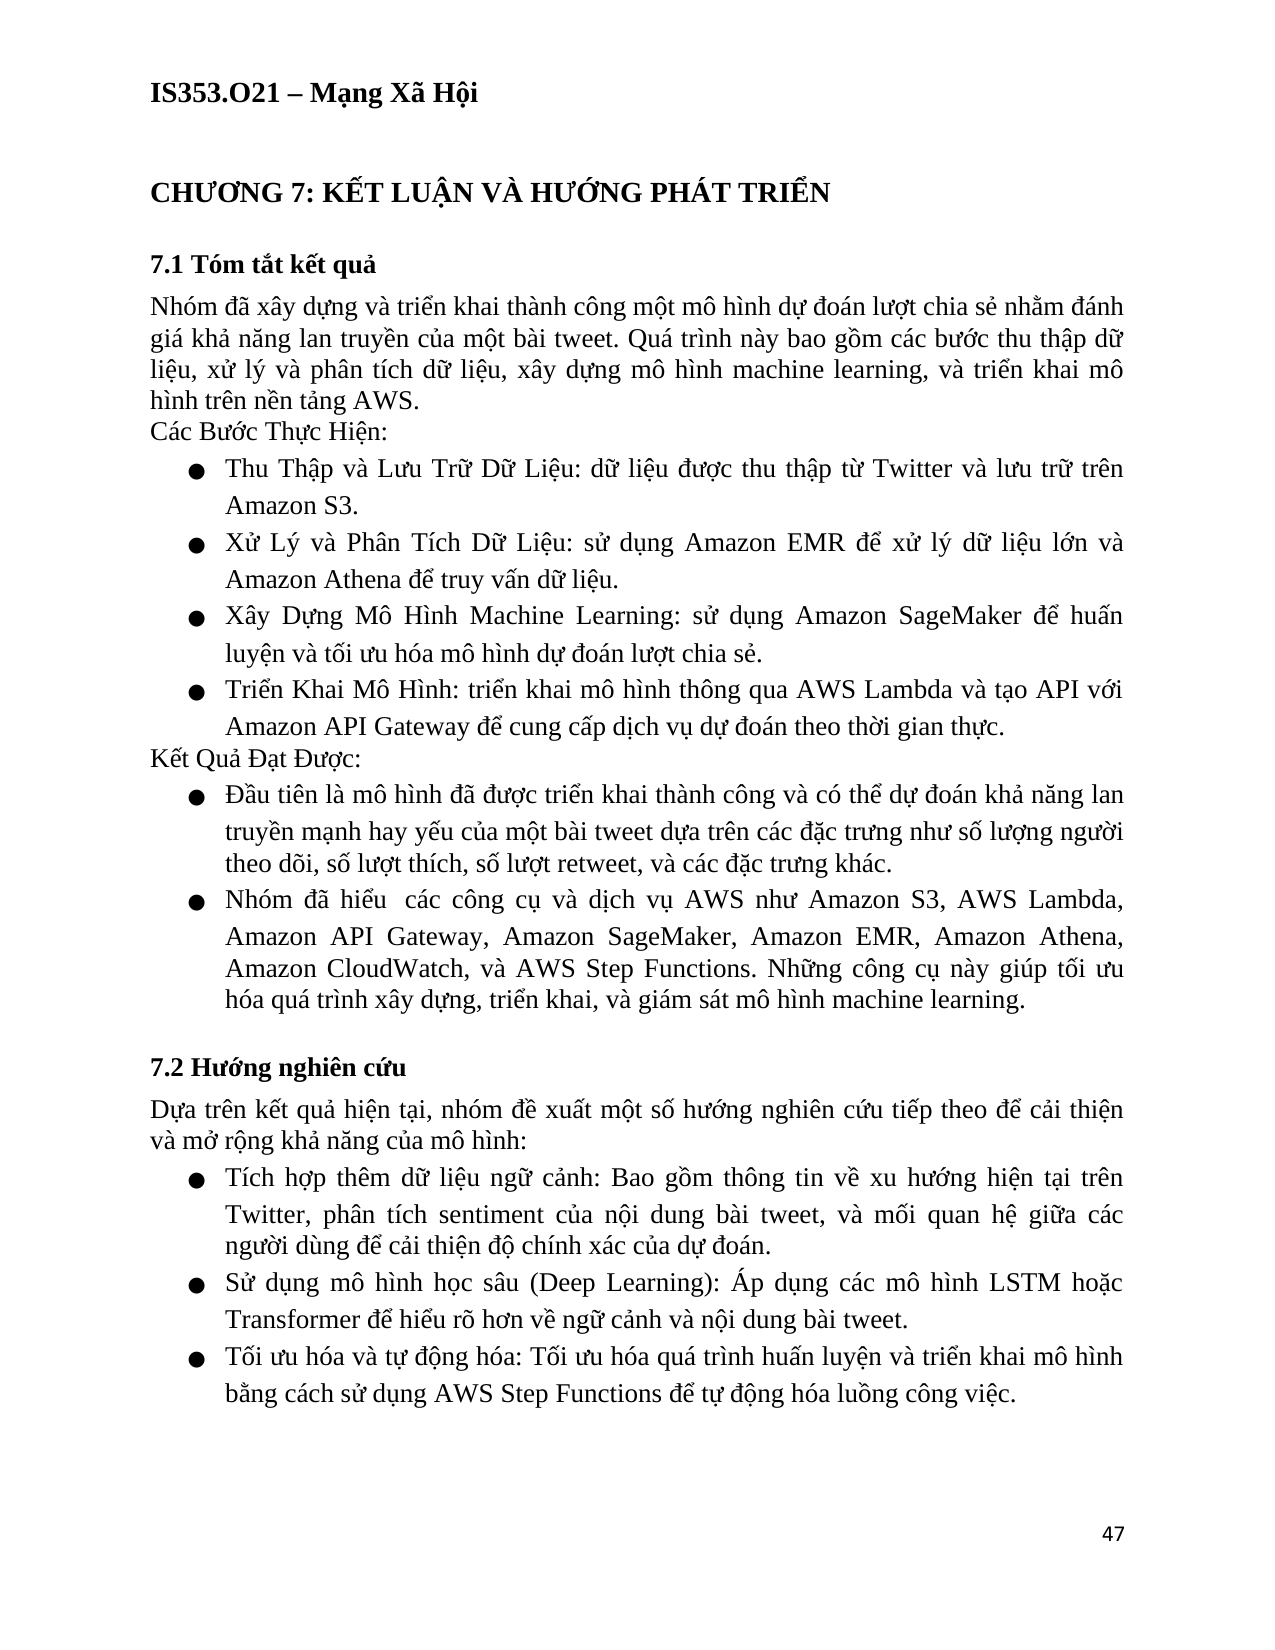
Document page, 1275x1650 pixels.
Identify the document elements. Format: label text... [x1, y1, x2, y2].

list Xử Lý và Phân Tích Dữ Liệu: sử dụng Amazon EMR để xử lý dữ liệu lớn và Amazon Athena để truy vấn dữ liệu. [187, 520, 1125, 594]
text Kết Quả Đạt Được: [150, 742, 1125, 773]
list Triển Khai Mô Hình: triển khai mô hình thông qua AWS Lambda và tạo API với Amazon API Gateway để cung cấp dịch vụ dự đoán theo thời gian thực. [187, 668, 1125, 742]
list Tối ưu hóa và tự động hóa: Tối ưu hóa quá trình huấn luyện và triển khai mô hình bằng cách sử dụng AWS Step Functions để tự động hóa luồng công việc. [187, 1334, 1125, 1408]
list Tích hợp thêm dữ liệu ngữ cảnh: Bao gồm thông tin về xu hướng hiện tại trên Twitter, phân tích sentiment của nội dung bài tweet, và mối quan hệ giữa các người dùng để cải thiện độ chính xác của dự đoán. [187, 1156, 1125, 1261]
list Xây Dựng Mô Hình Machine Learning: sử dụng Amazon SageMaker để huấn luyện và tối ưu hóa mô hình dự đoán lượt chia sẻ. [187, 594, 1125, 668]
list Sử dụng mô hình học sâu (Deep Learning): Áp dụng các mô hình LSTM hoặc Transformer để hiểu rõ hơn về ngữ cảnh và nội dung bài tweet. [187, 1261, 1125, 1334]
subtitle CHƯƠNG 7: KẾT LUẬN VÀ HƯỚNG PHÁT TRIỂN [150, 175, 1125, 208]
list Đầu tiên là mô hình đã được triển khai thành công và có thể dự đoán khả năng lan truyền mạnh hay yếu của một bài tweet dựa trên các đặc trưng như số lượng người theo dõi, số lượt thích, số lượt retweet, và các đặc trưng khác. [187, 773, 1125, 878]
subtitle 7.2 Hướng nghiên cứu [150, 1051, 1125, 1083]
list Nhóm đã hiểu các công cụ và dịch vụ AWS như Amazon S3, AWS Lambda, Amazon API Gateway, Amazon SageMaker, Amazon EMR, Amazon Athena, Amazon CloudWatch, và AWS Step Functions. Những công cụ này giúp tối ưu hóa quá trình xây dựng, triển khai, và giám sát mô hình machine learning. [187, 878, 1125, 1014]
text Các Bước Thực Hiện: [150, 415, 1125, 446]
list Thu Thập và Lưu Trữ Dữ Liệu: dữ liệu được thu thập từ Twitter và lưu trữ trên Amazon S3. [187, 446, 1125, 520]
subtitle 7.1 Tóm tắt kết quả [150, 249, 1125, 280]
text Dựa trên kết quả hiện tại, nhóm đề xuất một số hướng nghiên cứu tiếp theo để cải thiện và mở rộng khả năng của mô hình: [150, 1093, 1125, 1156]
text Nhóm đã xây dựng và triển khai thành công một mô hình dự đoán lượt chia sẻ nhằm đánh giá khả năng lan truyền của một bài tweet. Quá trình này bao gồm các bước thu thập dữ liệu, xử lý và phân tích dữ liệu, xây dựng mô hình machine learning, và triển khai mô hình trên nền tảng AWS. [150, 291, 1125, 415]
